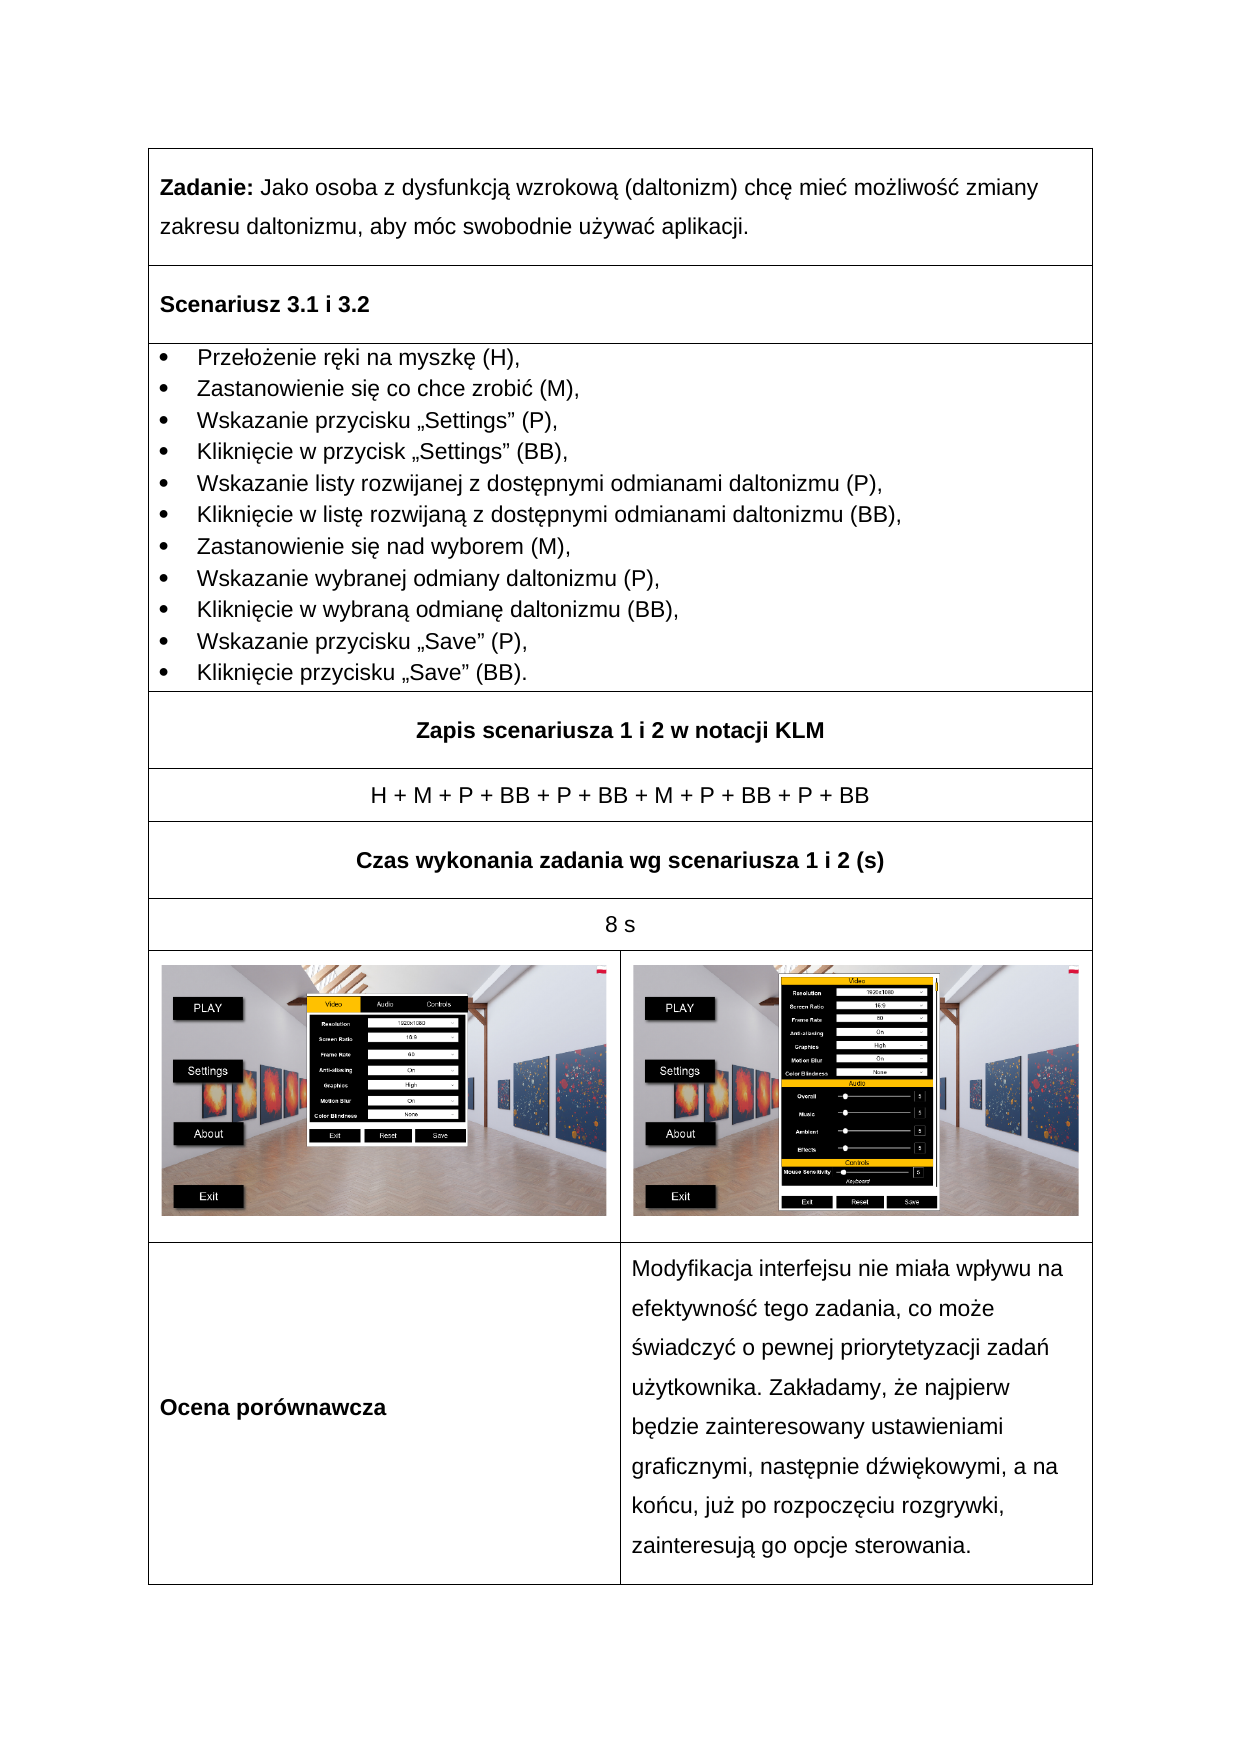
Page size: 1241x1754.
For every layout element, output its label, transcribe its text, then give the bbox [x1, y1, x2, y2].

picture [161, 965, 607, 1216]
picture [633, 965, 1079, 1216]
table_cell Czas wykonania zadania wg scenariusza 1 i 2 (s) [149, 822, 1092, 898]
table_cell H + M + P + BB + P + BB + M + P + BB + P + BB [149, 769, 1092, 821]
table_cell Przełożenie ręki na myszkę (H), Zastanowienie się co chce zrobić (M), Wskazanie przycisku „Settings” (P), Kliknięcie w przycisk „Settings” (BB), Wskazanie listy rozwijanej z dostępnymi odmianami daltonizmu (P), Kliknięcie w listę rozwijaną z dostępnymi odmianami daltonizmu (BB), Zastanowienie się nad wyborem (M), Wskazanie wybranej odmiany daltonizmu (P), Kliknięcie w wybraną odmianę daltonizmu (BB), Wskazanie przycisku „Save” (P), Kliknięcie przycisku „Save” (BB). [149, 344, 1092, 691]
table_cell 8 s [149, 899, 1092, 950]
table_cell [149, 951, 620, 1242]
table_cell Zapis scenariusza 1 i 2 w notacji KLM [149, 692, 1092, 768]
table_header Zadanie: Jako osoba z dysfunkcją wzrokową (daltonizm) chcę mieć możliwość zmiany zakresu daltonizmu, aby móc swobodnie używać aplikacji. [149, 149, 1092, 265]
table_cell [621, 951, 1092, 1242]
table_cell Modyfikacja interfejsu nie miała wpływu na efektywność tego zadania, co może świadczyć o pewnej priorytetyzacji zadań użytkownika. Zakładamy, że najpierw będzie zainteresowany ustawieniami graficznymi, następnie dźwiękowymi, a na końcu, już po rozpoczęciu rozgrywki, zainteresują go opcje sterowania. [621, 1243, 1092, 1584]
table_cell Ocena porównawcza [149, 1243, 620, 1584]
table_cell Scenariusz 3.1 i 3.2 [149, 266, 1092, 342]
